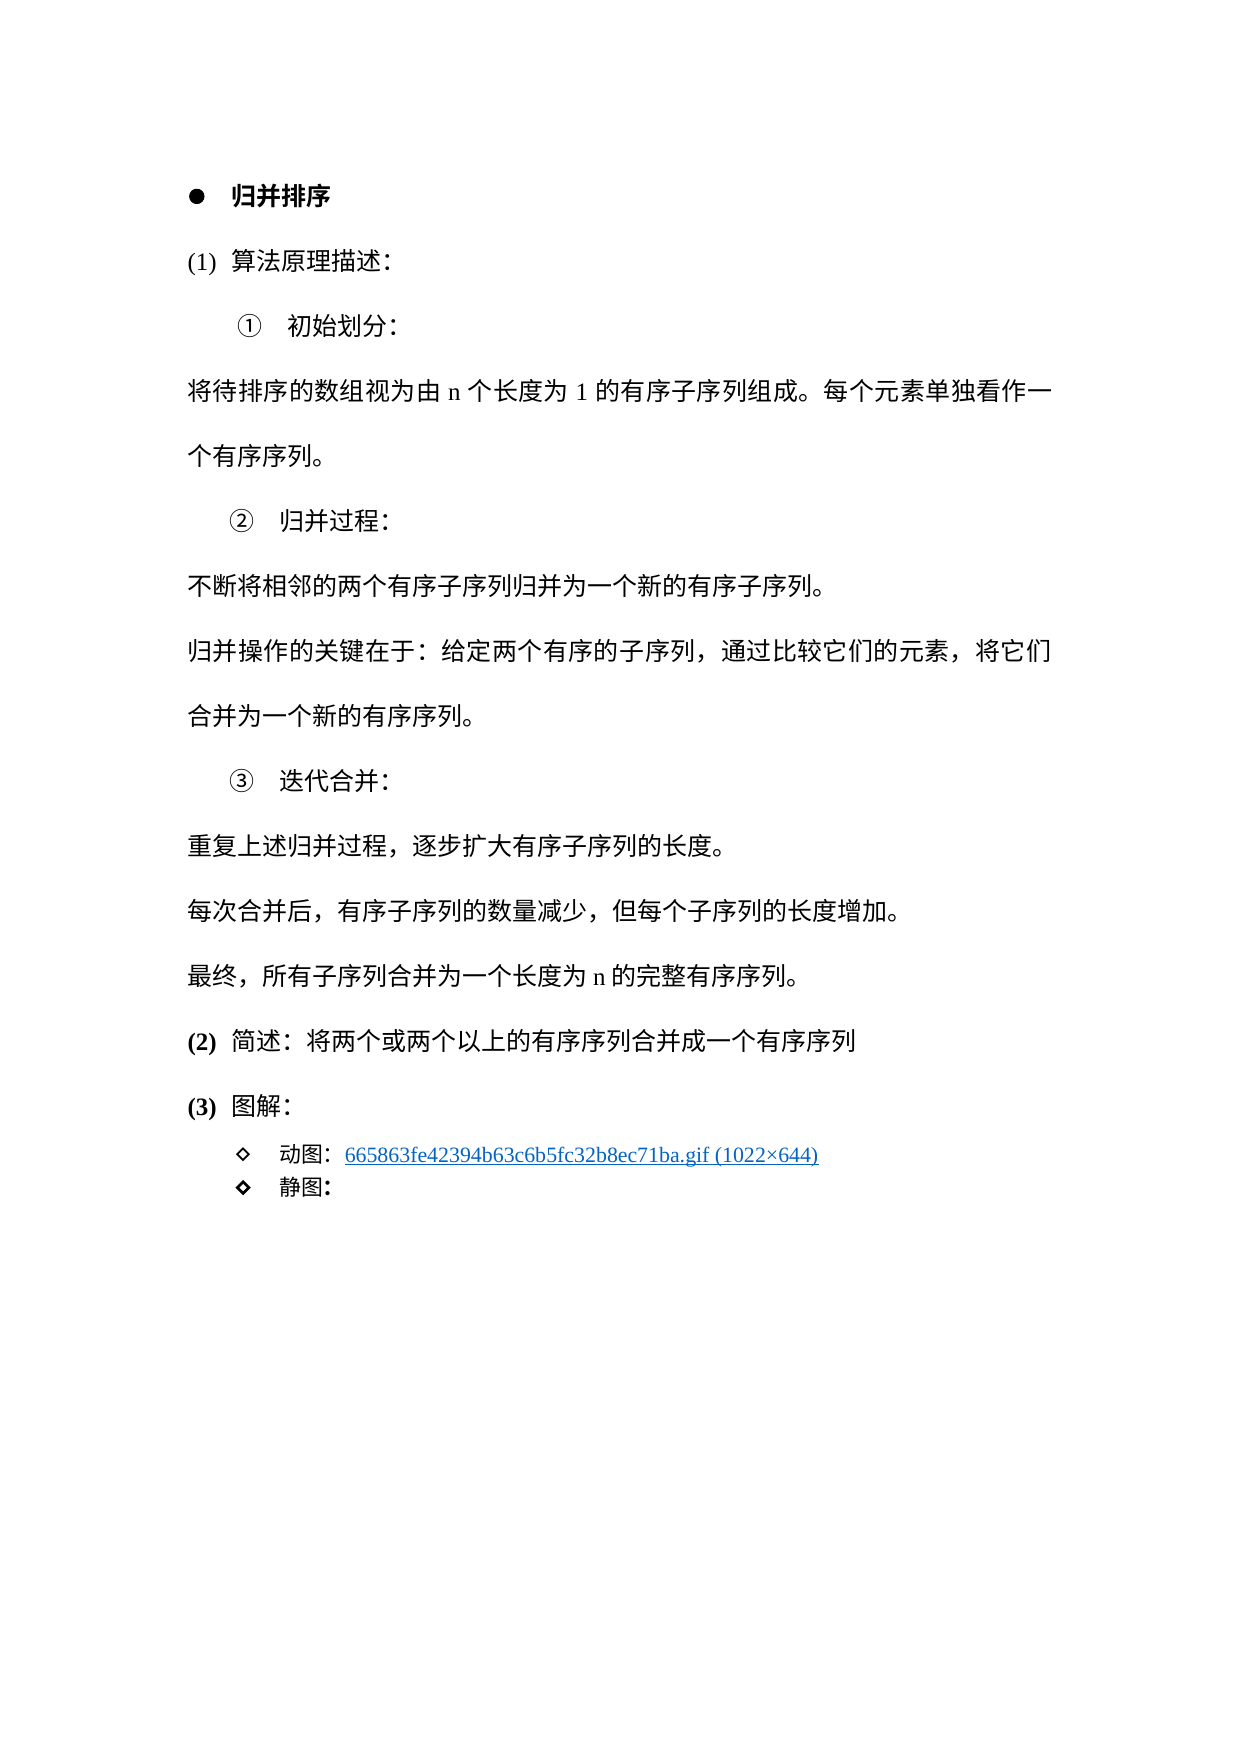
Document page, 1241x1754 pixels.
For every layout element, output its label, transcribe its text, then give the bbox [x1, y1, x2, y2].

text 最终，所有子序列合并为一个长度为 n 的完整有序序列。 [187, 942, 1053, 1007]
list 初始划分： [187, 292, 1053, 357]
list 算法原理描述： [187, 227, 1053, 292]
list 动图：665863fe42394b63c6b5fc32b8ec71ba.gif (1022×644) [233, 1137, 1053, 1169]
list 图解： [187, 1072, 1053, 1137]
list 简述：将两个或两个以上的有序序列合并成一个有序序列 [187, 1007, 1053, 1072]
list 归并排序 [187, 162, 1053, 227]
text 每次合并后，有序子序列的数量减少，但每个子序列的长度增加。 [187, 877, 1053, 942]
list 静图： [233, 1169, 1053, 1202]
text 将待排序的数组视为由 n 个长度为 1 的有序子序列组成。每个元素单独看作一个有序序列。 [187, 357, 1053, 487]
text 归并操作的关键在于：给定两个有序的子序列，通过比较它们的元素，将它们合并为一个新的有序序列。 [187, 617, 1053, 747]
text 不断将相邻的两个有序子序列归并为一个新的有序子序列。 [187, 552, 1053, 617]
list 迭代合并： [187, 747, 1053, 812]
text 重复上述归并过程，逐步扩大有序子序列的长度。 [187, 812, 1053, 877]
list 归并过程： [187, 487, 1053, 552]
